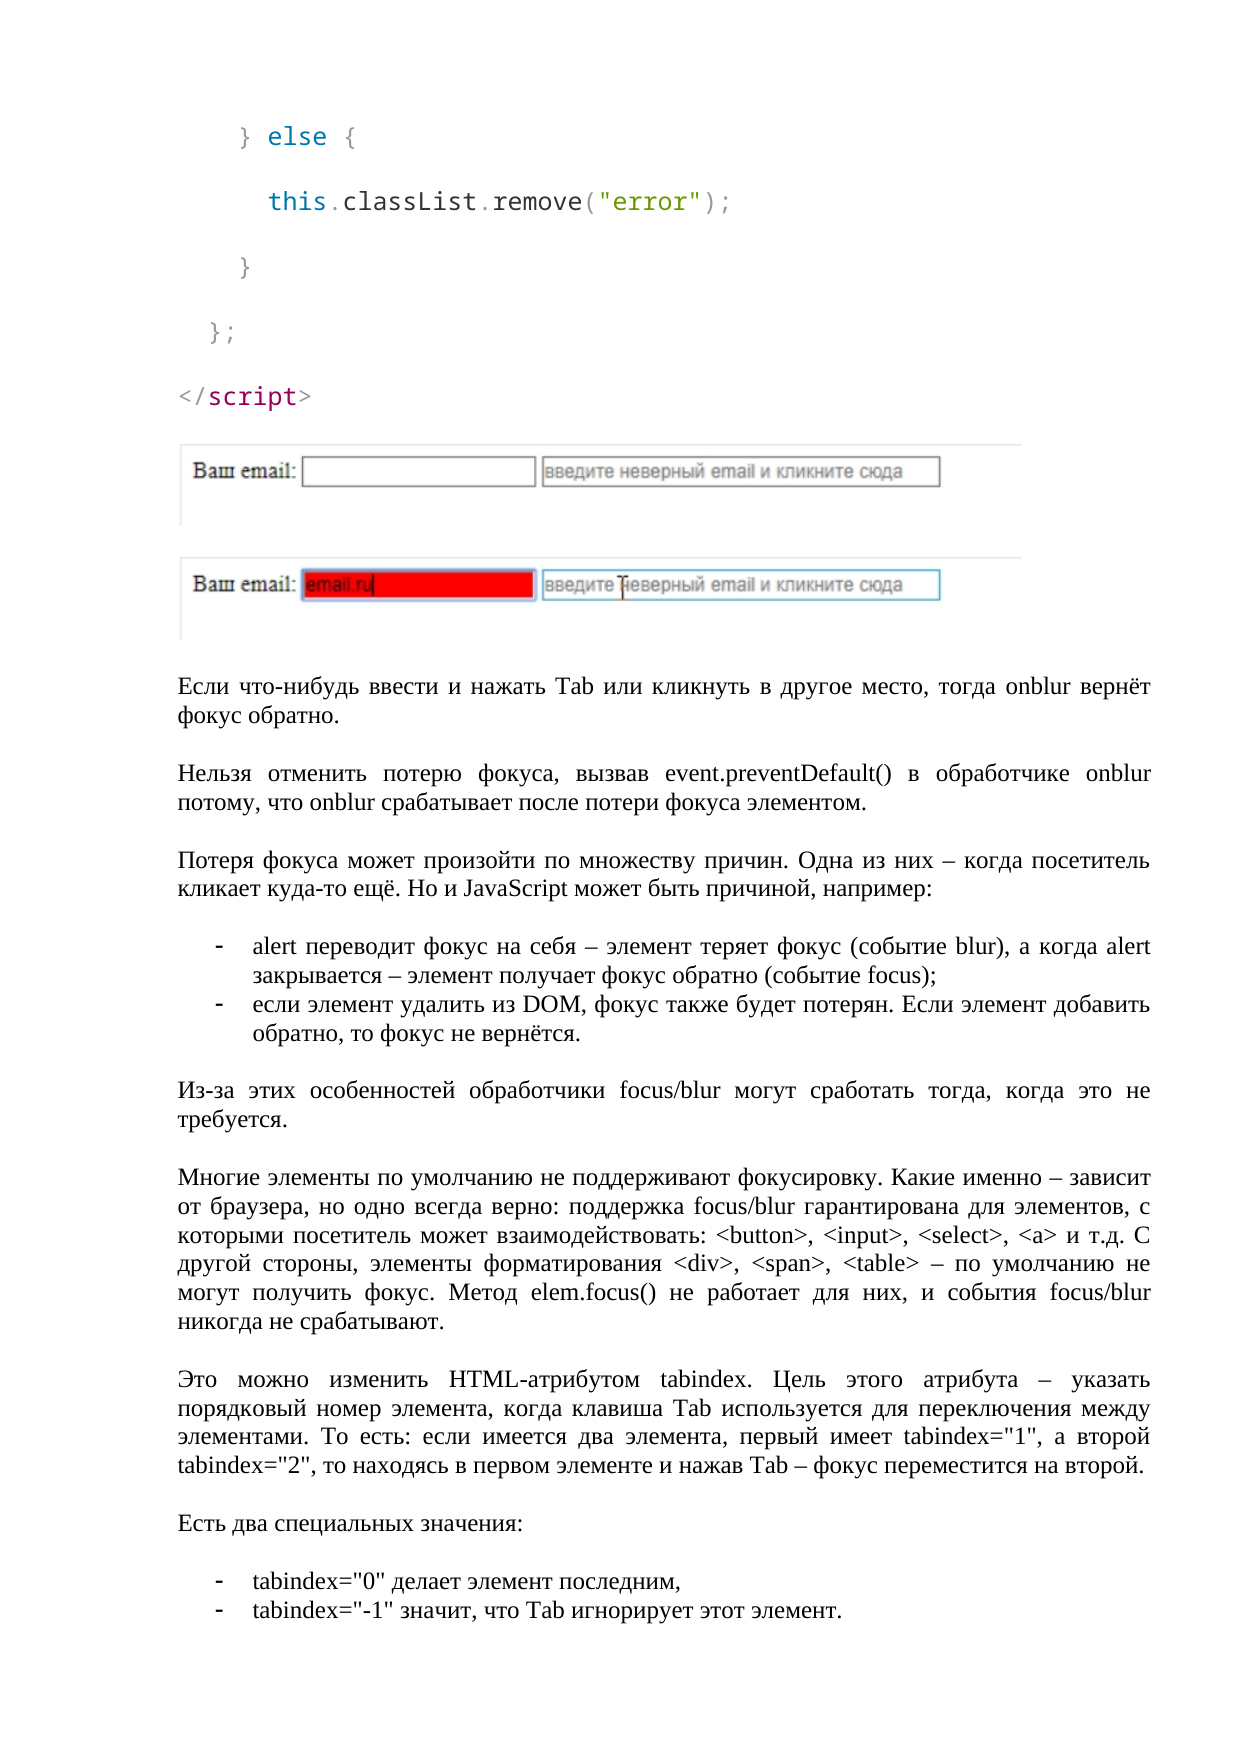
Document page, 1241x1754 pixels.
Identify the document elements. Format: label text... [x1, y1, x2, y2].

picture [177, 557, 1023, 641]
text Есть два специальных значения: [177, 1508, 1152, 1537]
text Потеря фокуса может произойти по множеству причин. Одна из них – когда посетитель кликает куда-то ещё. Но и JavaScript может быть причиной, например: [177, 845, 1152, 902]
list tabindex="0" делает элемент последним, [215, 1566, 1152, 1595]
text Это можно изменить HTML-атрибутом tabindex. Цель этого атрибута – указать порядковый номер элемента, когда клавиша Tab используется для переключения между элементами. То есть: если имеется два элемента, первый имеет tabindex="1", а второй tabindex="2", то находясь в первом элементе и нажав Tab – фокус переместится на второй. [177, 1364, 1152, 1479]
text }; [177, 314, 1152, 348]
text Многие элементы по умолчанию не поддерживают фокусировку. Какие именно – зависит от браузера, но одно всегда верно: поддержка focus/blur гарантирована для элементов, с которыми посетитель может взаимодействовать: <button>, <input>, <select>, <a> и т.д. С другой стороны, элементы форматирования <div>, <span>, <table> – по умолчанию не могут получить фокус. Метод elem.focus() не работает для них, и события focus/blur никогда не срабатывают. [177, 1162, 1152, 1335]
text } [177, 248, 1152, 283]
text Из-за этих особенностей обработчики focus/blur могут сработать тогда, когда это не требуется. [177, 1076, 1152, 1133]
picture [177, 444, 1023, 527]
list если элемент удалить из DOM, фокус также будет потерян. Если элемент добавить обратно, то фокус не вернётся. [215, 989, 1152, 1046]
list tabindex="-1" значит, что Tab игнорирует этот элемент. [215, 1595, 1152, 1623]
text this.classList.remove("error"); [177, 183, 1152, 217]
text </script> [177, 379, 1152, 413]
text Нельзя отменить потерю фокуса, вызвав event.preventDefault() в обработчике onblur потому, что onblur срабатывает после потери фокуса элементом. [177, 758, 1152, 816]
text Если что-нибудь ввести и нажать Tab или кликнуть в другое место, тогда onblur вернёт фокус обратно. [177, 671, 1152, 729]
list alert переводит фокус на себя – элемент теряет фокус (событие blur), а когда alert закрывается – элемент получает фокус обратно (событие focus); [215, 931, 1152, 989]
text } else { [177, 118, 1152, 152]
